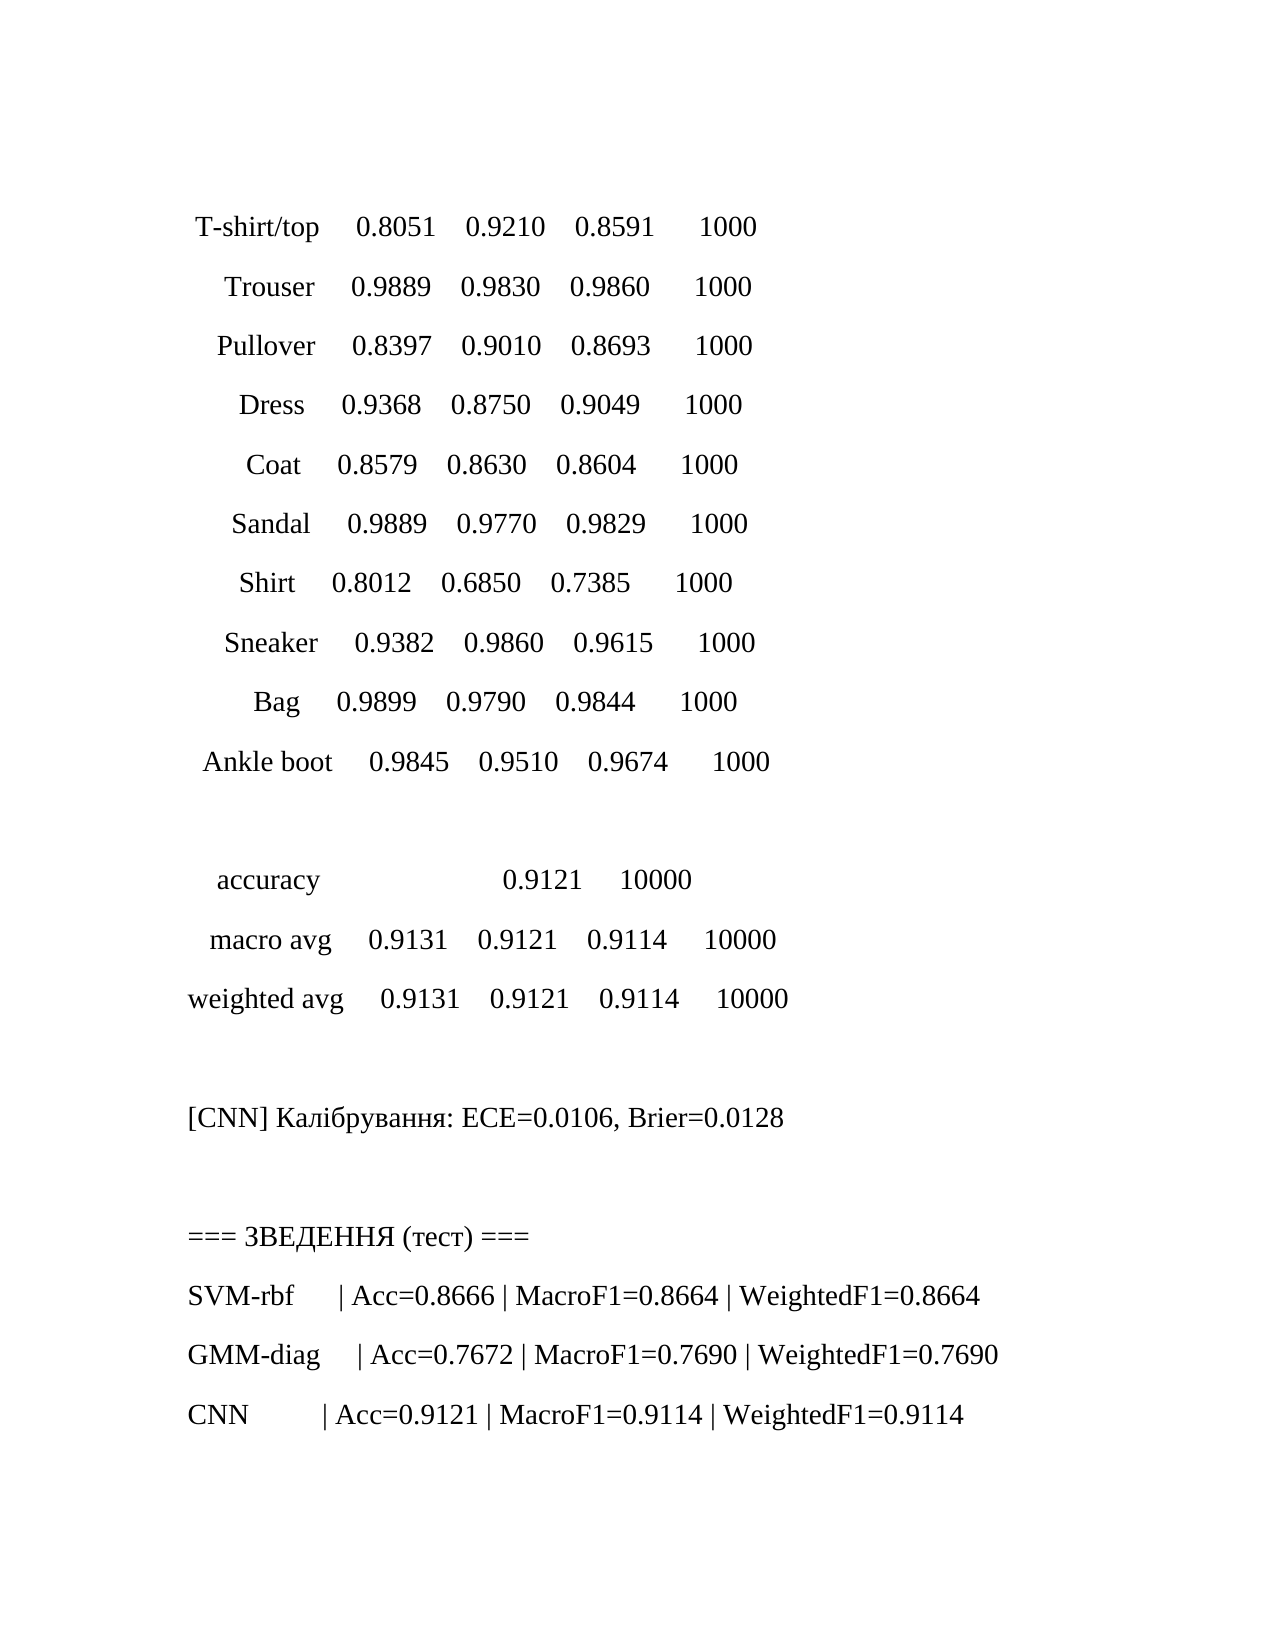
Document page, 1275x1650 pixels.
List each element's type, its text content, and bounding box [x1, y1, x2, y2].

text Dress 0.9368 0.8750 0.9049 1000 [187, 387, 1087, 421]
text Sneaker 0.9382 0.9860 0.9615 1000 [187, 625, 1087, 658]
text Bag 0.9899 0.9790 0.9844 1000 [187, 684, 1087, 718]
text macro avg 0.9131 0.9121 0.9114 10000 [187, 922, 1087, 955]
text Trouser 0.9889 0.9830 0.9860 1000 [187, 269, 1087, 302]
text Pullover 0.8397 0.9010 0.8693 1000 [187, 328, 1087, 362]
text Ankle boot 0.9845 0.9510 0.9674 1000 [187, 744, 1087, 777]
text accuracy 0.9121 10000 [187, 862, 1087, 896]
text Shirt 0.8012 0.6850 0.7385 1000 [187, 566, 1087, 599]
text T-shirt/top 0.8051 0.9210 0.8591 1000 [187, 209, 1087, 243]
text CNN | Acc=0.9121 | MacroF1=0.9114 | WeightedF1=0.9114 [187, 1397, 1087, 1430]
text [CNN] Калібрування: ECE=0.0106, Brier=0.0128 [187, 1100, 1087, 1133]
text SVM-rbf | Acc=0.8666 | MacroF1=0.8664 | WeightedF1=0.8664 [187, 1278, 1087, 1312]
text weighted avg 0.9131 0.9121 0.9114 10000 [187, 981, 1087, 1015]
text GMM-diag | Acc=0.7672 | MacroF1=0.7690 | WeightedF1=0.7690 [187, 1337, 1087, 1371]
text === ЗВЕДЕННЯ (тест) === [187, 1219, 1087, 1252]
text Sandal 0.9889 0.9770 0.9829 1000 [187, 506, 1087, 540]
text Coat 0.8579 0.8630 0.8604 1000 [187, 447, 1087, 480]
